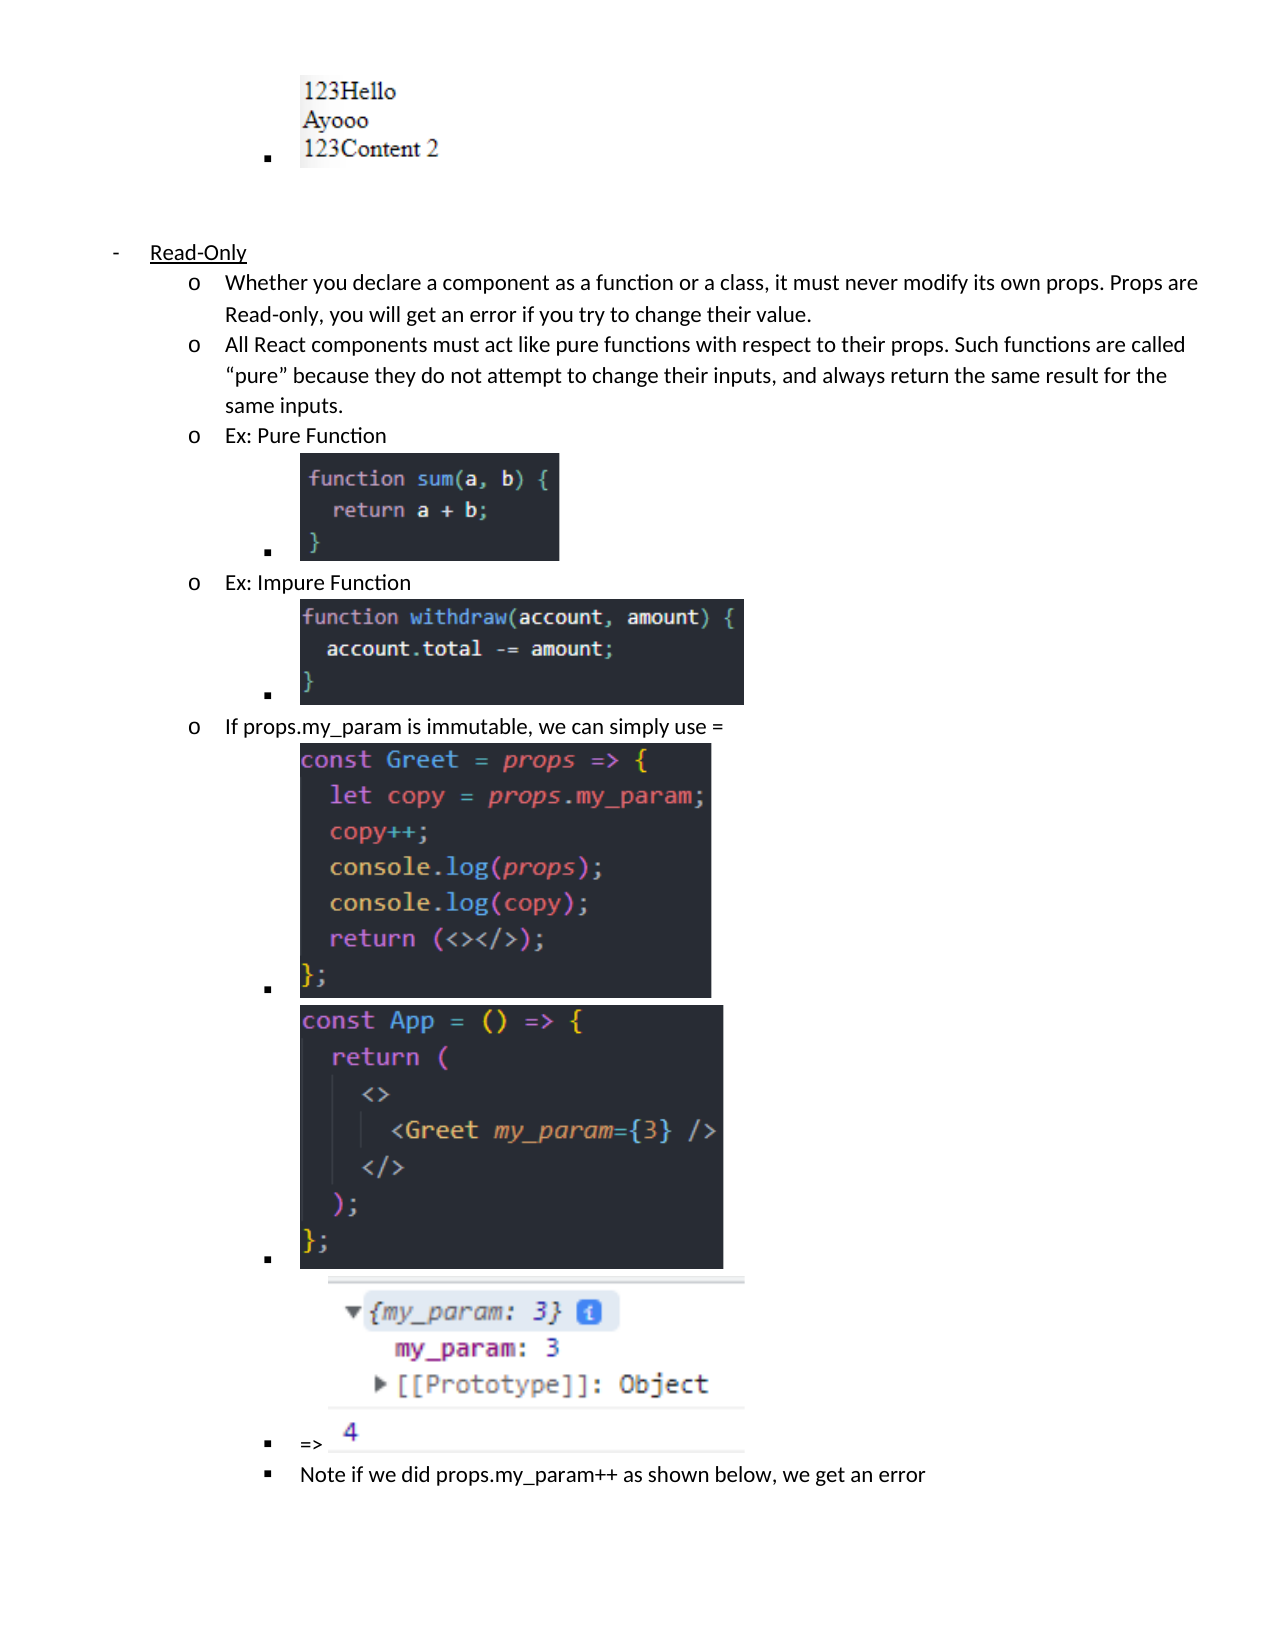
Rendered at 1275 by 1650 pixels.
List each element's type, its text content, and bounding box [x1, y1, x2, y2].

list Ex: Impure Function [187, 568, 1200, 597]
list Read-Only [112, 238, 1200, 266]
picture [300, 75, 446, 168]
picture [300, 1005, 724, 1269]
list If props.my_param is immutable, we can simply use = [187, 712, 1200, 741]
list Whether you declare a component as a function or a class, it must never modify its own props. Props are Read-only, you will get an error if you try to change their value. [187, 268, 1200, 328]
list Note if we did props.my_param++ as shown below, we get an error [262, 1461, 1200, 1488]
list All React components must act like pure functions with respect to their props. Such functions are called “pure” because they do not attempt to change their inputs, and always return the same result for the same inputs. [187, 330, 1200, 419]
picture [300, 599, 744, 705]
list Ex: Pure Function [187, 422, 1200, 451]
picture [300, 743, 712, 998]
picture [328, 1276, 745, 1453]
picture [300, 453, 560, 561]
